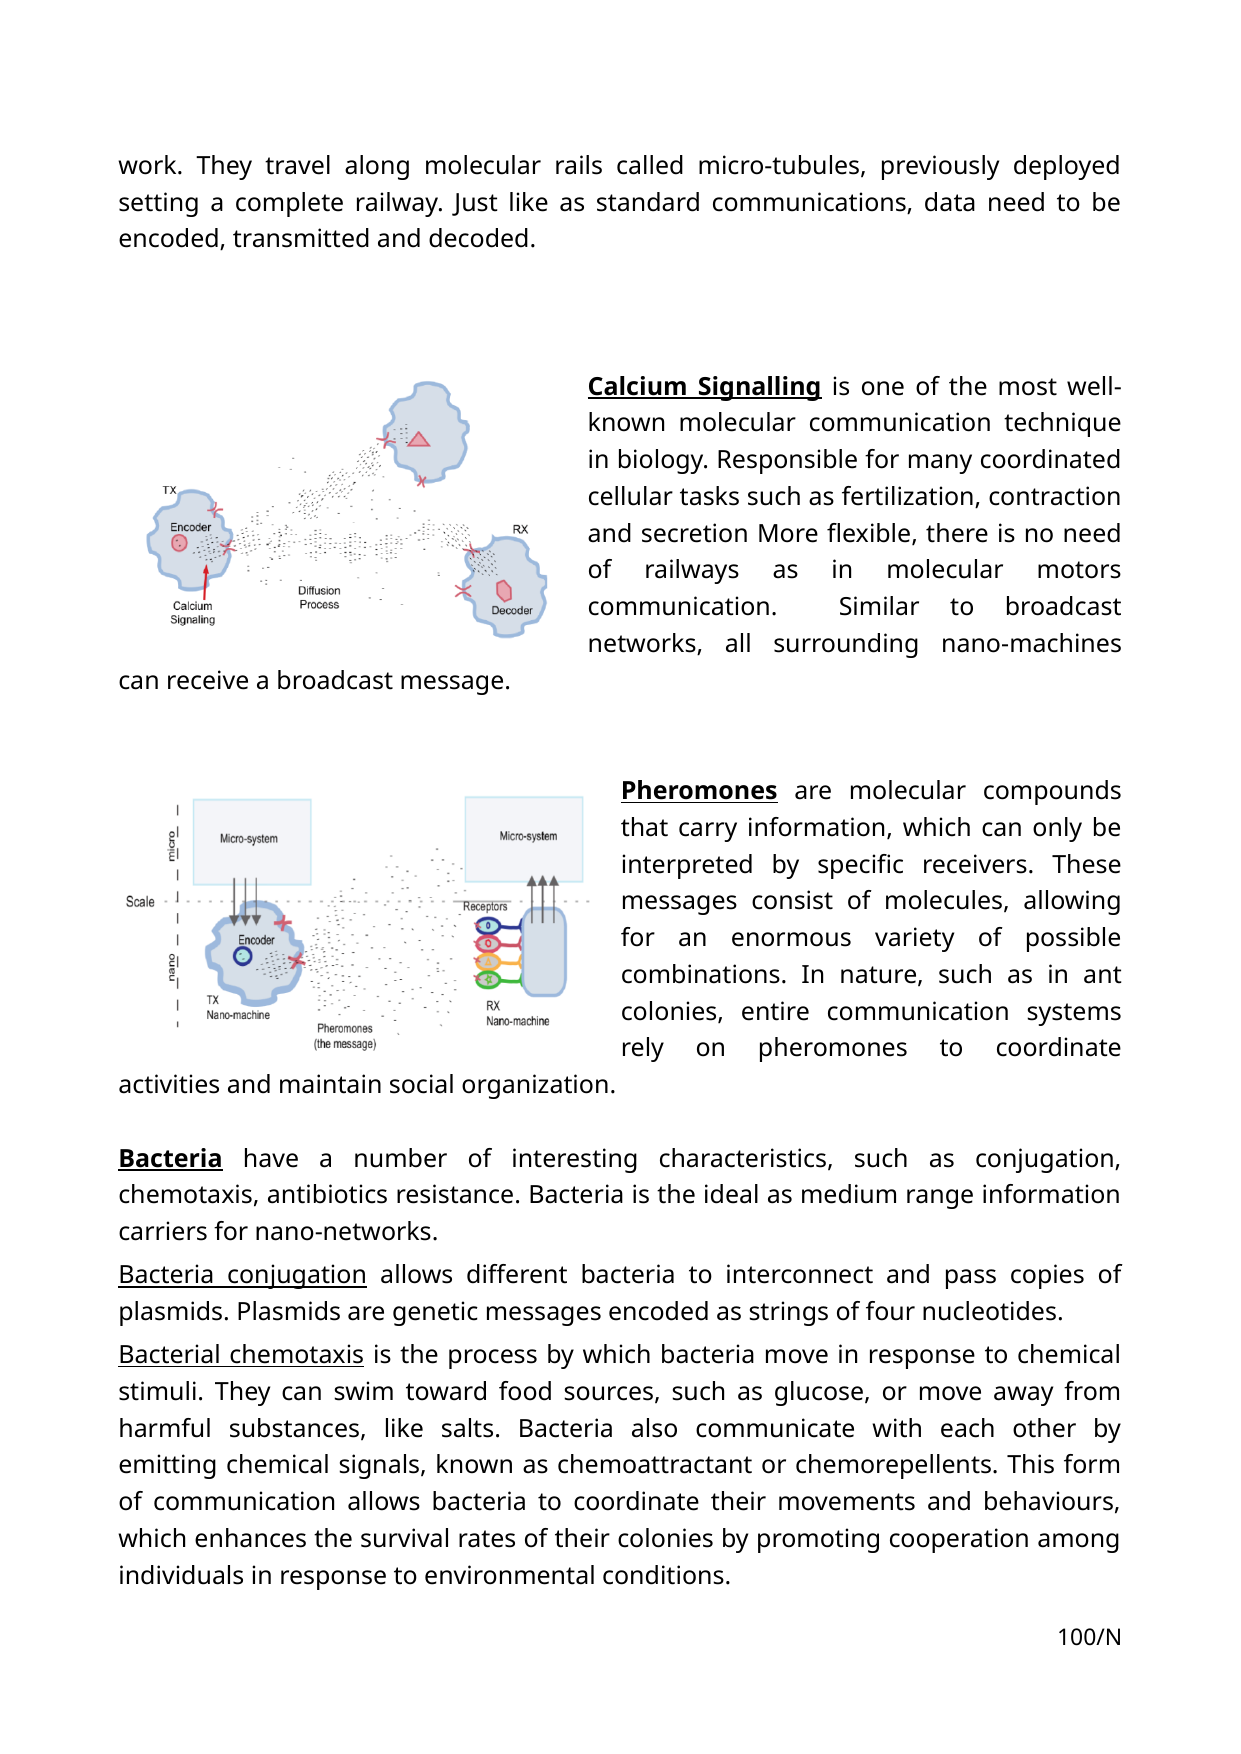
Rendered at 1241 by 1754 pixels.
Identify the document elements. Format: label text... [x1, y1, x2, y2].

text Bacterial chemotaxis is the process by which bacteria move in response to chemical stimuli. They can swim toward food sources, such as glucose, or move away from harmful substances, like salts. Bacteria also communicate with each other by emitting chemical signals, known as chemoattractant or chemorepellents. This form of communication allows bacteria to coordinate their movements and behaviours, which enhances the survival rates of their colonies by promoting cooperation among individuals in response to environmental conditions. [118, 1337, 1122, 1591]
picture [118, 372, 569, 651]
text Bacteria conjugation allows different bacteria to interconnect and pass copies of plasmids. Plasmids are genetic messages encoded as strings of four nucleotides. [118, 1257, 1122, 1328]
picture [117, 777, 602, 1060]
text Bacteria have a number of interesting characteristics, such as conjugation, chemotaxis, antibiotics resistance. Bacteria is the ideal as medium range information carriers for nano-networks. [118, 1140, 1122, 1248]
